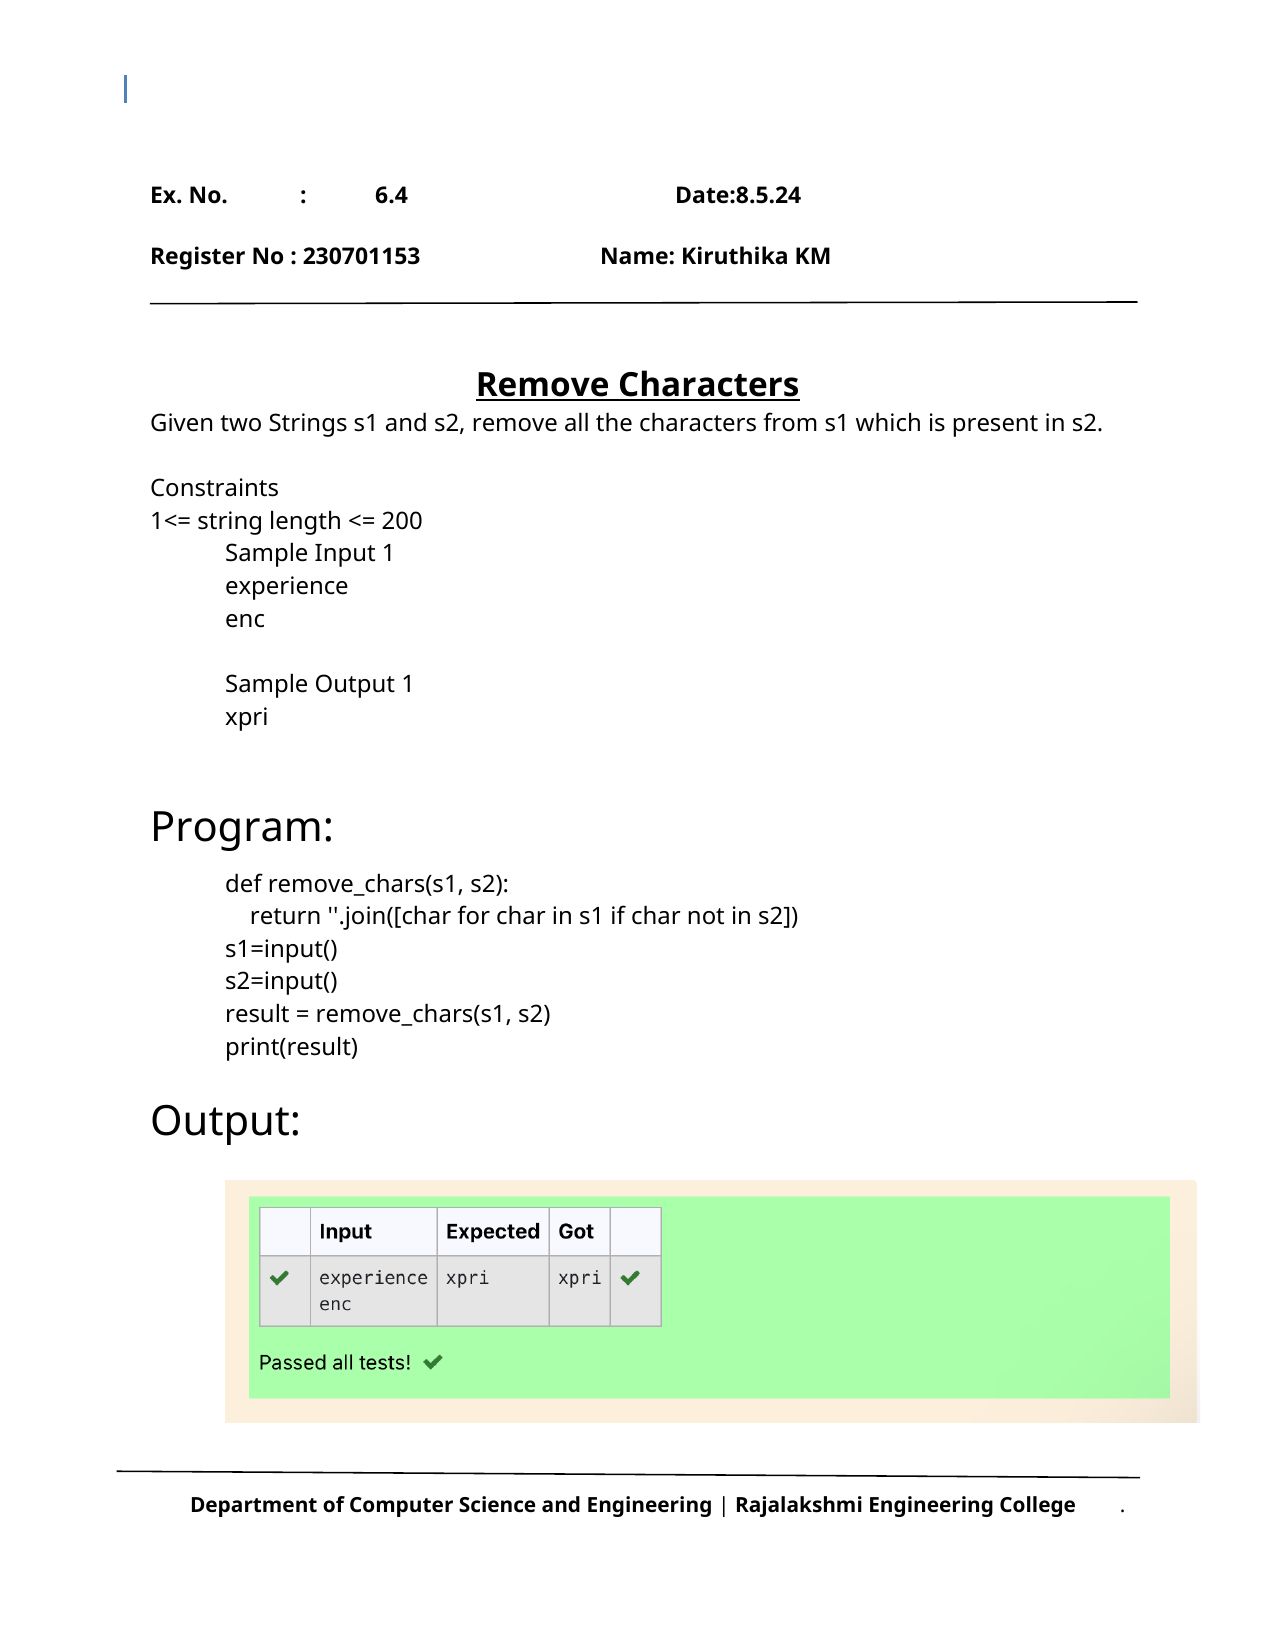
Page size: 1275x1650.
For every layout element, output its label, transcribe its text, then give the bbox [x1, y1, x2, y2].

text return ''.join([char for char in s1 if char not in s2]) [225, 899, 1125, 932]
text Sample Output 1 [225, 667, 1125, 699]
picture [225, 1177, 1200, 1423]
text Output: [150, 1091, 1125, 1148]
text Ex. No. : 6.4 Date:8.5.24 [150, 179, 1125, 210]
text Register No : 230701153 Name: Kiruthika KM [150, 239, 1125, 271]
text xpri [225, 699, 1125, 732]
text s1=input() [225, 932, 1125, 964]
text Sample Input 1 [225, 536, 1125, 569]
text print(result) [225, 1029, 1125, 1062]
text Constraints [150, 471, 1125, 504]
text Remove Characters [150, 360, 1125, 406]
text s2=input() [225, 964, 1125, 997]
text experience [225, 569, 1125, 601]
text 1<= string length <= 200 [150, 504, 1125, 536]
text def remove_chars(s1, s2): [225, 866, 1125, 899]
text result = remove_chars(s1, s2) [225, 997, 1125, 1029]
text Given two Strings s1 and s2, remove all the characters from s1 which is present in s2. [150, 406, 1125, 438]
text Program: [150, 797, 1125, 854]
text enc [225, 601, 1125, 634]
